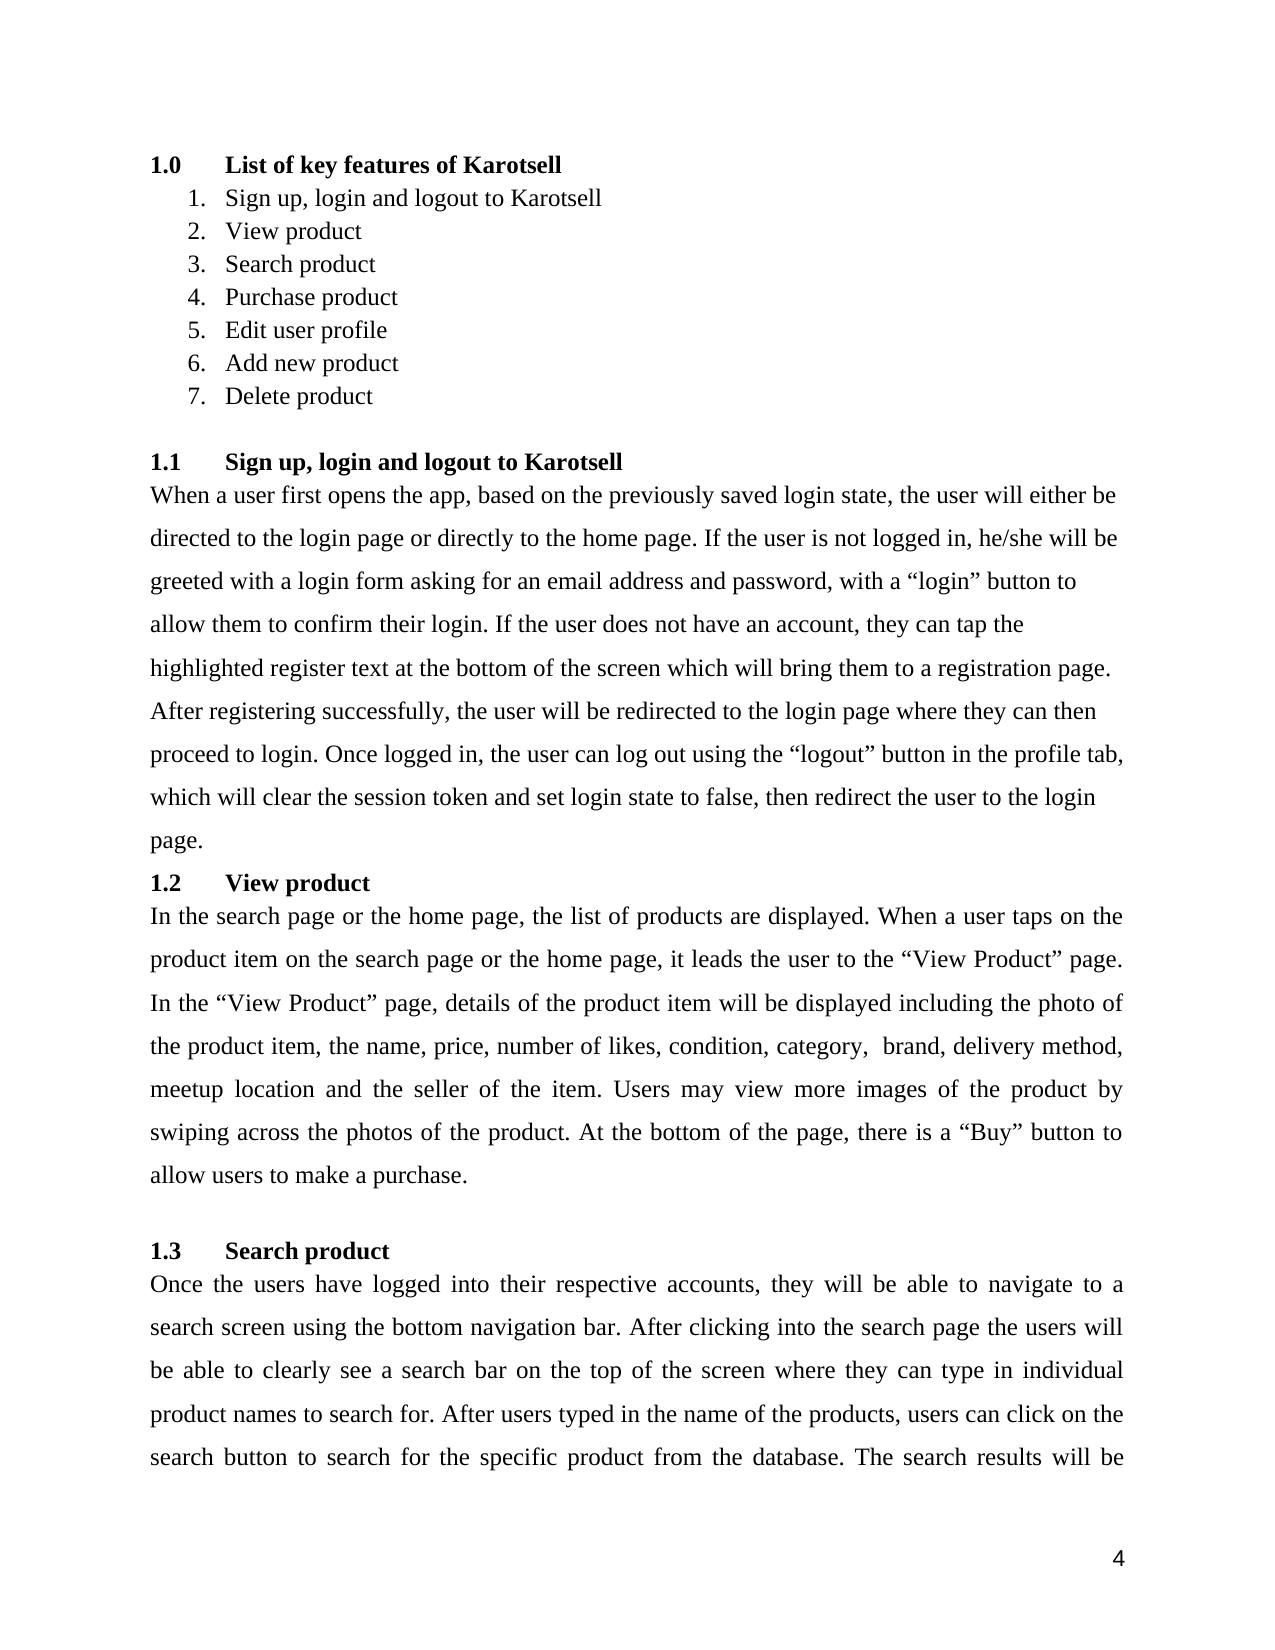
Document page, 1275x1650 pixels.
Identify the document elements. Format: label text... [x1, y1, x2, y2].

text 1.3 Search product [150, 1236, 1125, 1265]
text 1.1 Sign up, login and logout to Karotsell [150, 447, 1125, 476]
text When a user first opens the app, based on the previously saved login state, the user will either be directed to the login page or directly to the home page. If the user is not logged in, he/she will be greeted with a login form asking for an email address and password, with a “login” button to allow them to confirm their login. If the user does not have an account, they can tap the highlighted register text at the bottom of the screen which will bring them to a registration page. After registering successfully, the user will be redirected to the login page where they can then proceed to login. Once logged in, the user can log out using the “logout” button in the profile tab, which will clear the session token and set login state to false, then redirect the user to the login page. [150, 480, 1125, 854]
list Sign up, login and logout to Karotsell [187, 183, 1125, 212]
list View product [187, 216, 1125, 245]
list Search product [187, 249, 1125, 278]
text 1.2 View product [150, 868, 1125, 897]
list Purchase product [187, 282, 1125, 311]
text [150, 1269, 1125, 1471]
list Add new product [187, 348, 1125, 377]
list Edit user profile [187, 315, 1125, 344]
text In the search page or the home page, the list of products are displayed. When a user taps on the product item on the search page or the home page, it leads the user to the “View Product” page. In the “View Product” page, details of the product item will be displayed including the photo of the product item, the name, price, number of likes, condition, category, brand, delivery method, meetup location and the seller of the item. Users may view more images of the product by swiping across the photos of the product. At the bottom of the page, there is a “Buy” button to allow users to make a purchase. [150, 901, 1125, 1189]
text 1.0 List of key features of Karotsell [150, 150, 1125, 179]
list Delete product [187, 381, 1125, 410]
